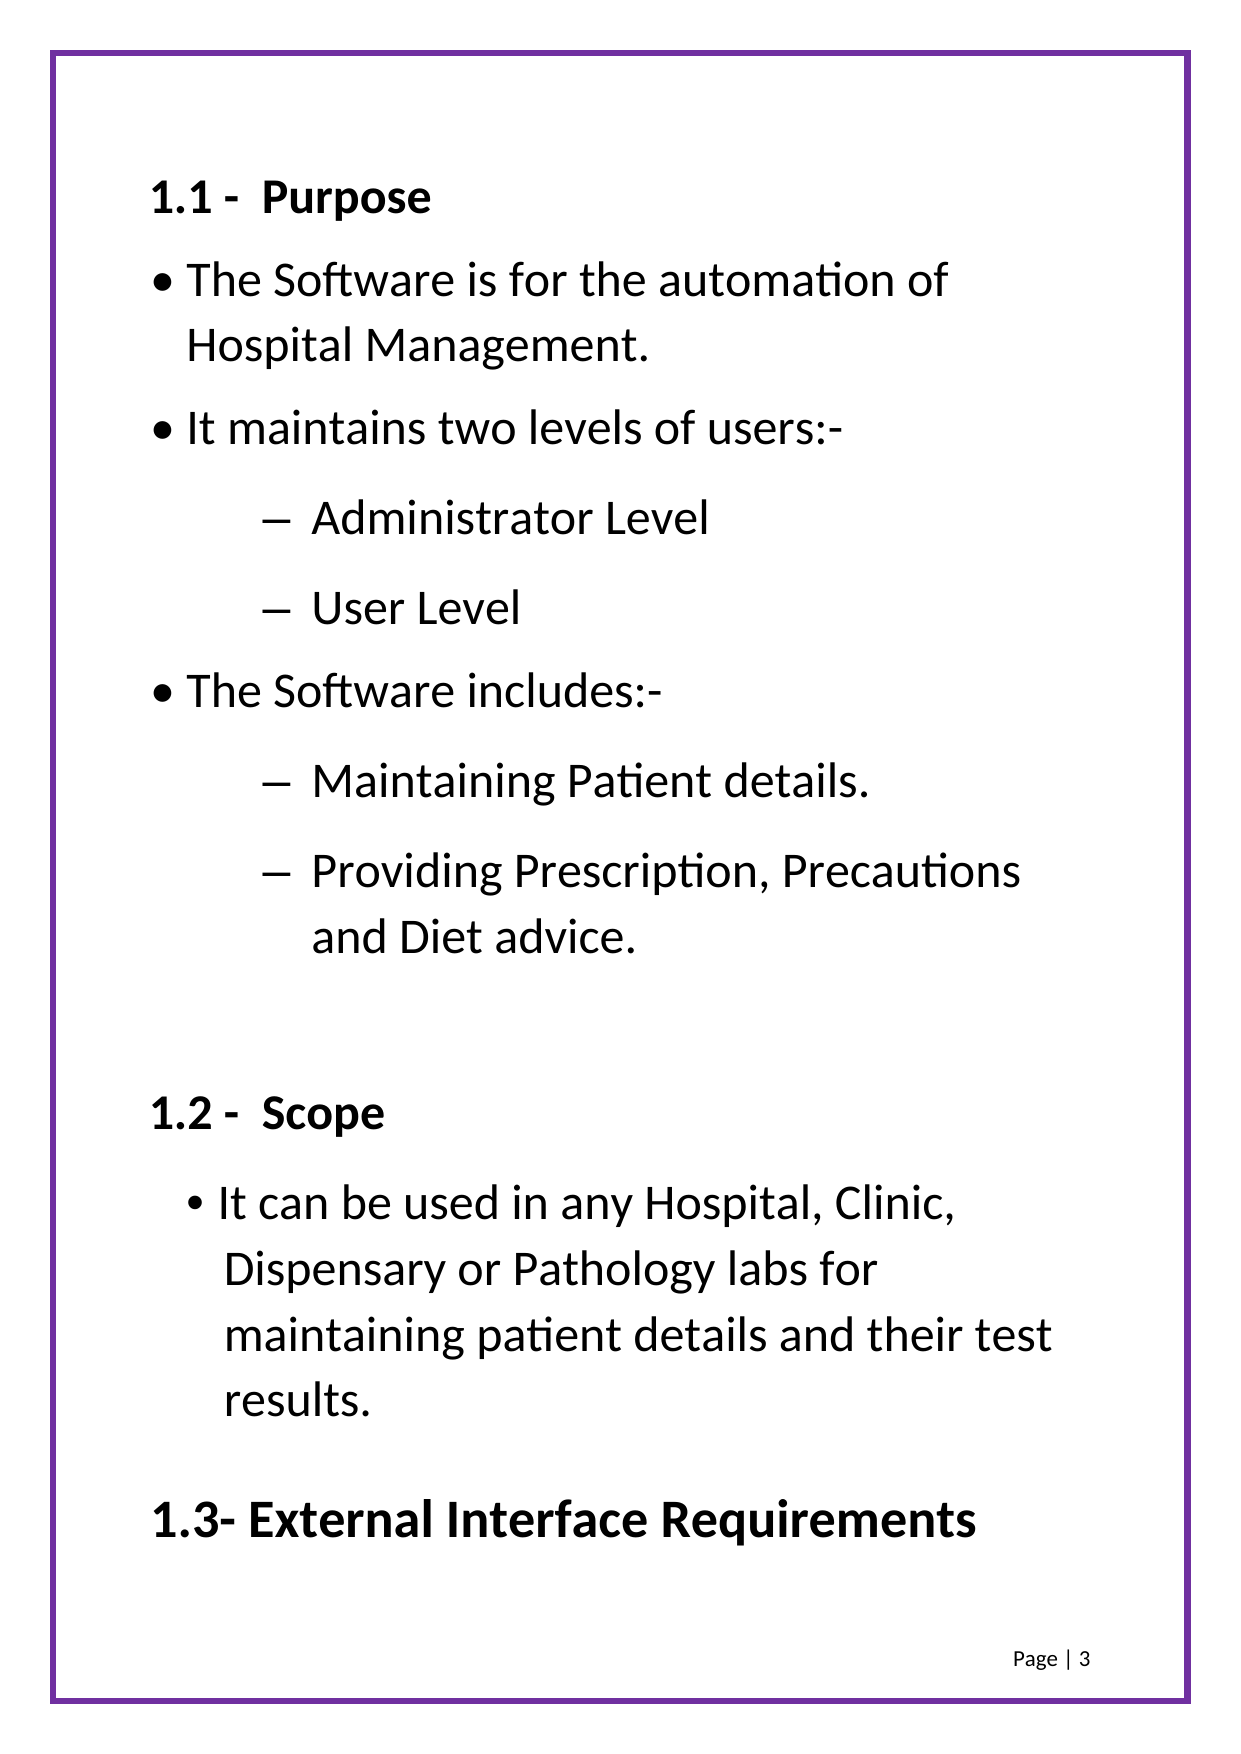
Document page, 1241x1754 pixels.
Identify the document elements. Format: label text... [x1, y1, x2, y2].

list Providing Prescription, Precautions and Diet advice. [262, 839, 1092, 966]
subtitle 1.1 - Purpose [148, 165, 1240, 226]
list The Software is for the automation of Hospital Management. [150, 247, 1092, 374]
list Administrator Level [262, 486, 1092, 547]
text 1.3- External Interface Requirements [150, 1485, 1240, 1551]
list Maintaining Patient details. [262, 749, 1092, 810]
list It maintains two levels of users:- [150, 396, 1092, 457]
text • It can be used in any Hospital, Clinic, Dispensary or Pathology labs for maintaining patient details and their test results. [186, 1171, 1092, 1429]
subtitle 1.2 - Scope [148, 1081, 1240, 1142]
list The Software includes:- [150, 659, 1092, 720]
list User Level [262, 576, 1092, 637]
